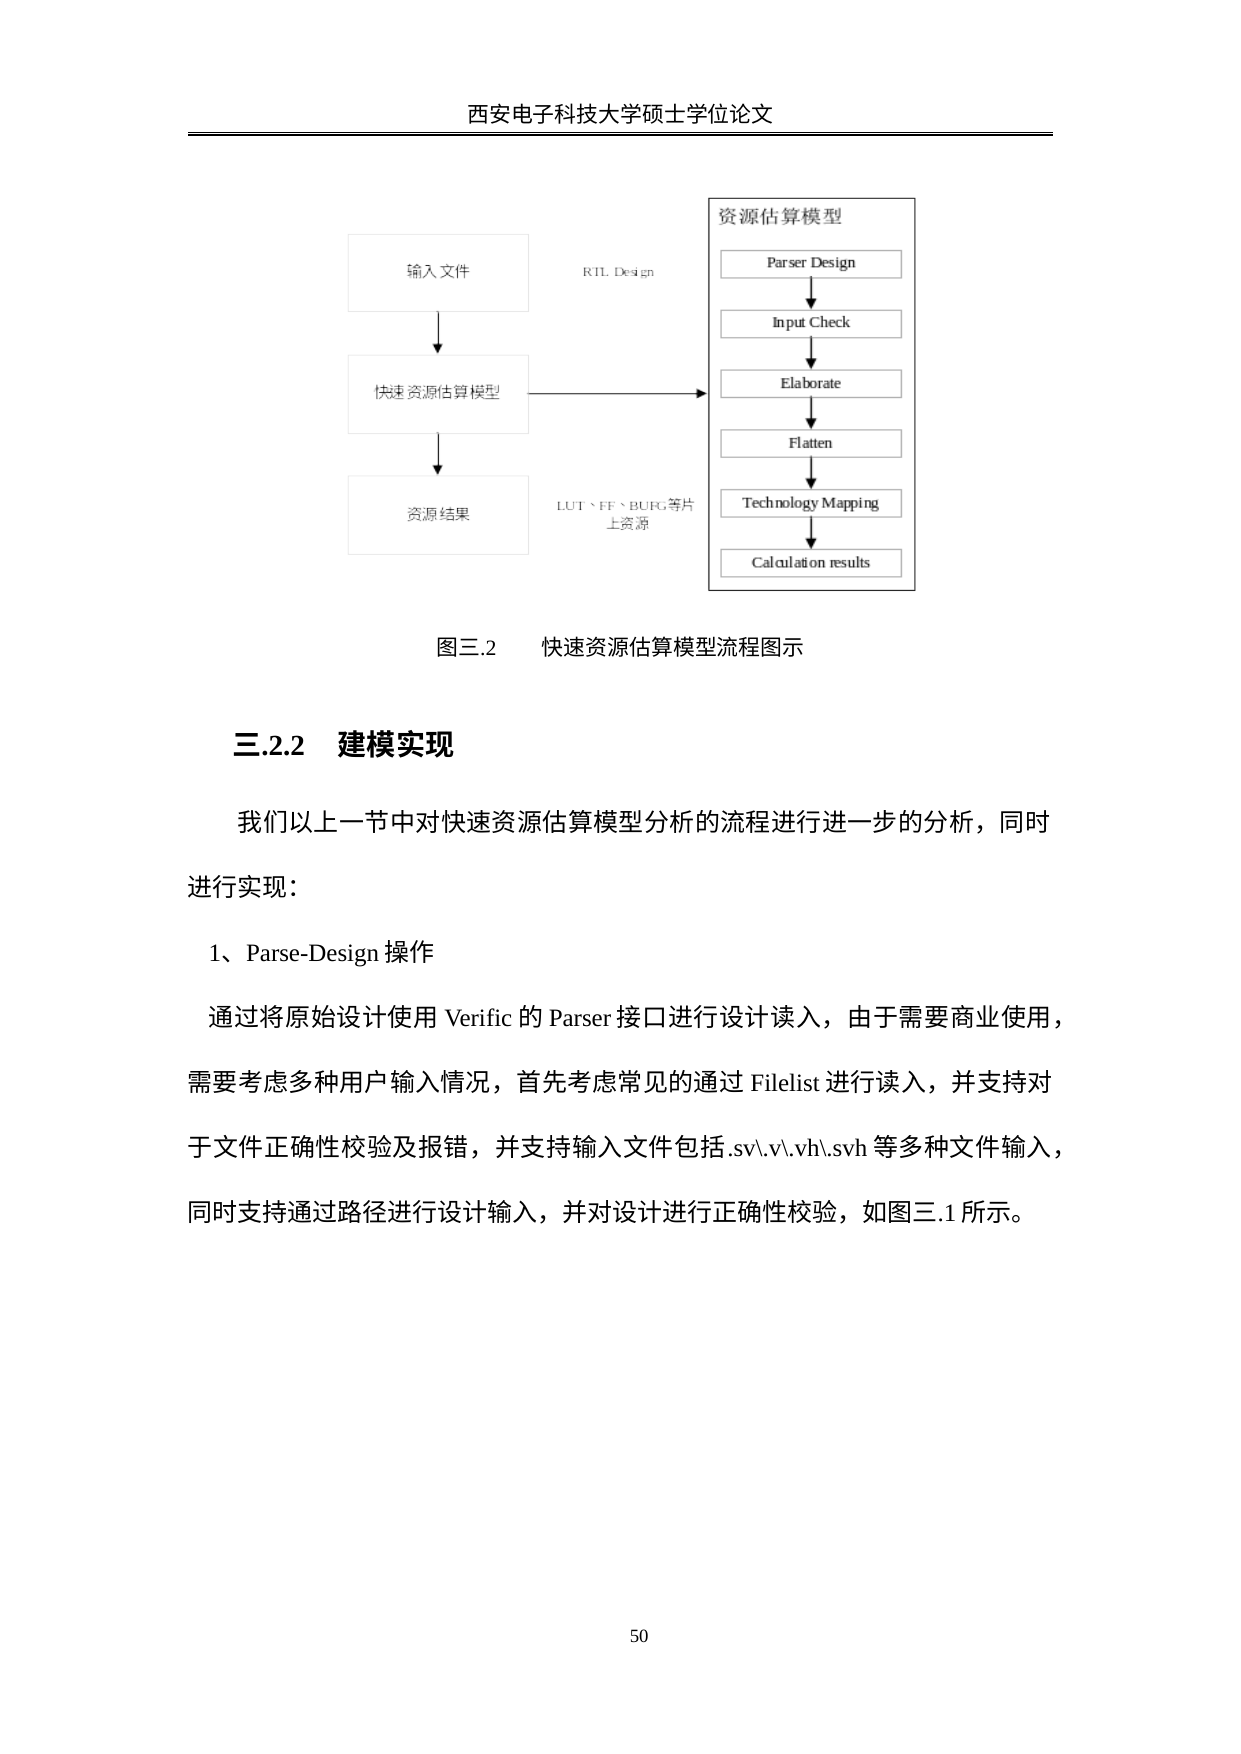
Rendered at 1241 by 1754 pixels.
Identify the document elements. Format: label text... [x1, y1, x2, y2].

subtitle 建模实现 [232, 710, 1053, 775]
text 1、Parse-Design操作 [187, 918, 1053, 983]
text 我们以上一节中对快速资源估算模型分析的流程进行进一步的分析，同时进行实现： [187, 788, 1053, 918]
text 通过将原始设计使用Verific的Parser接口进行设计读入，由于需要商业使用，需要考虑多种用户输入情况，首先考虑常见的通过Filelist进行读入，并支持对于文件正确性校验及报错，并支持输入文件包括.sv\.v\.vh\.svh等多种文件输入，同时支持通过路径进行设计输入，并对设计进行正确性校验，如图3.6所示。 [187, 983, 1053, 1243]
text 快速资源估算模型流程图示 [187, 629, 1053, 662]
